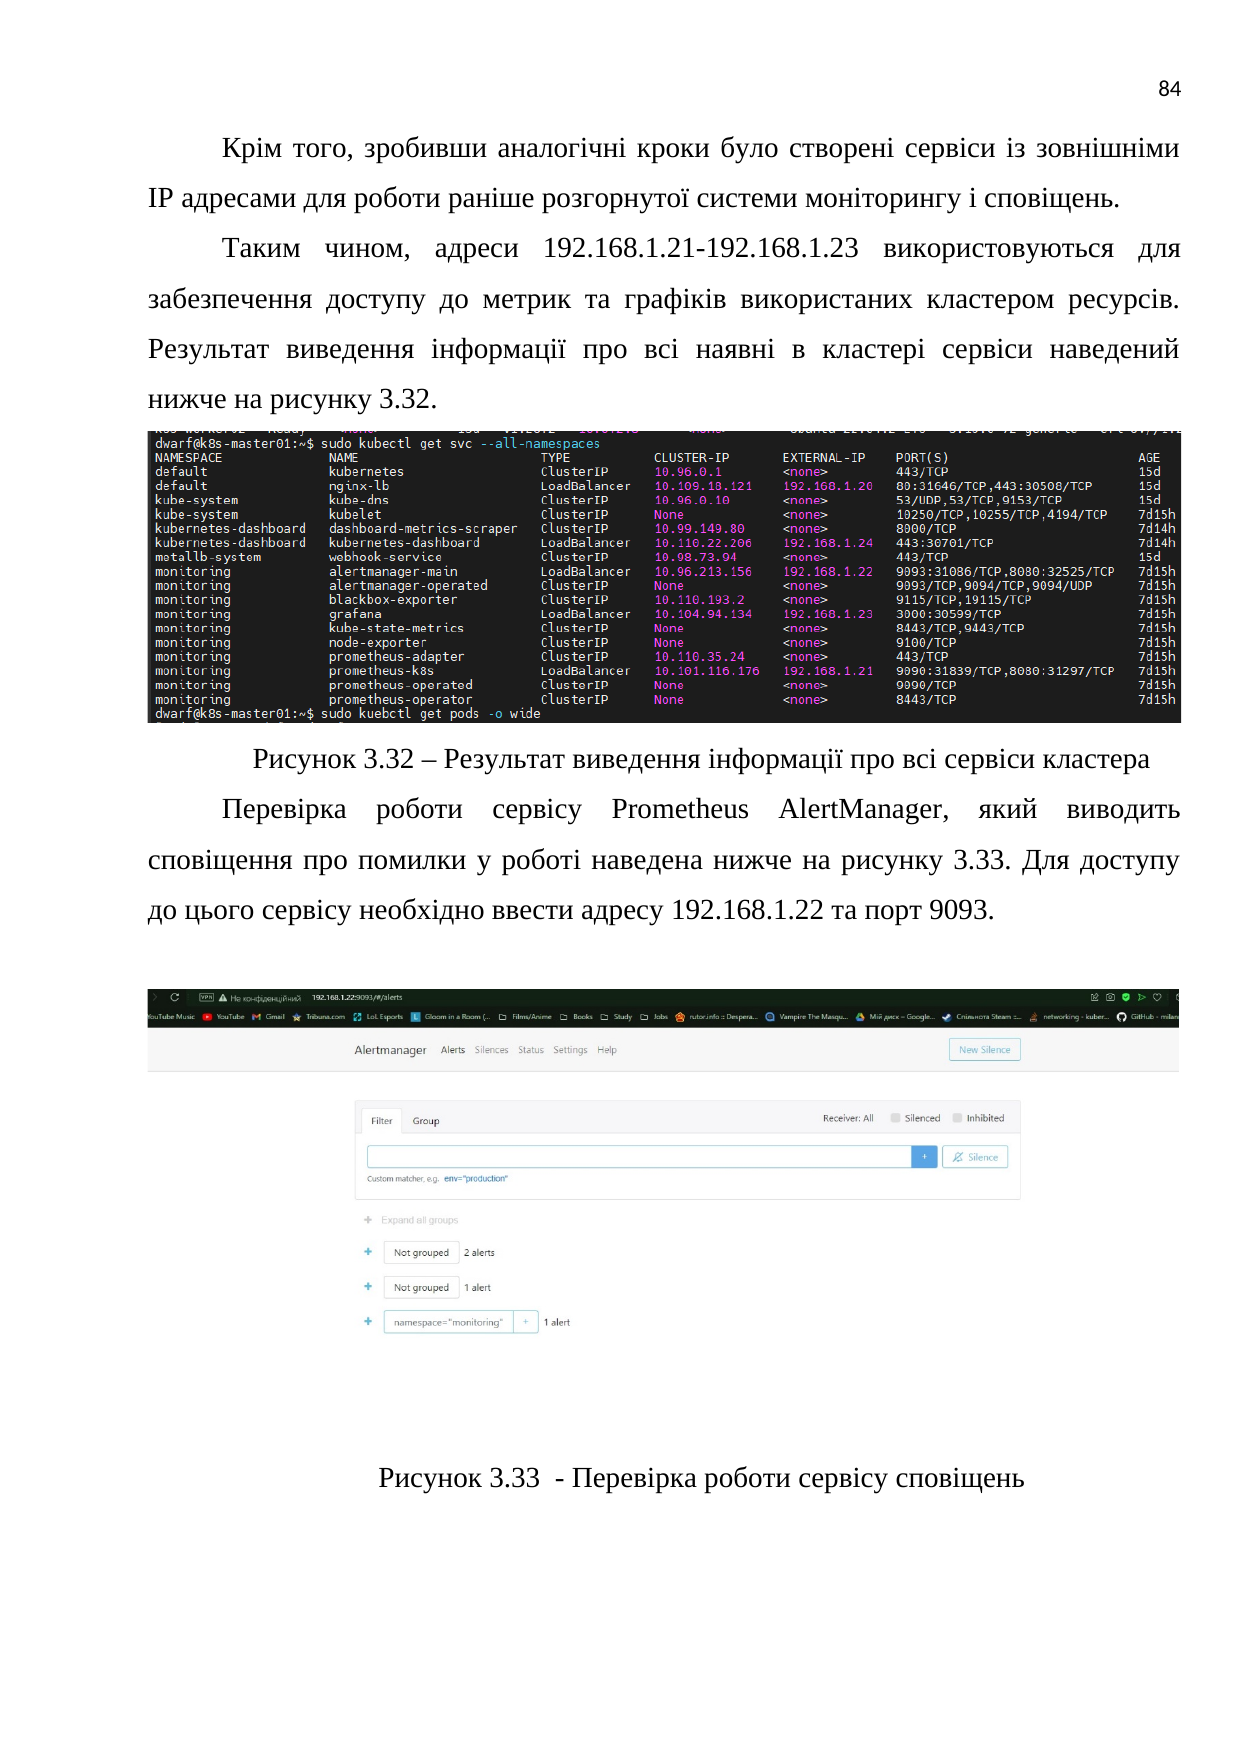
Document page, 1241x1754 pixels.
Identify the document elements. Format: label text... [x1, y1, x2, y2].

picture [147, 989, 1179, 1441]
picture [147, 431, 1182, 723]
text Рисунок 3.32 – Результат виведення інформації про всі сервіси кластера [148, 741, 1181, 775]
text Перевірка роботи сервісу Prometheus AlertManager, який виводить сповіщення про помилки у роботі наведена нижче на рисунку 3.33. Для доступу до цього сервісу необхідно ввести адресу 192.168.1.22 та порт 9093. [148, 792, 1181, 926]
text Крім того, зробивши аналогічні кроки було створені сервіси із зовнішніми IP адресами для роботи раніше розгорнутої системи моніторингу і сповіщень. [148, 130, 1181, 214]
text Рисунок 3.33 - Перевірка роботи сервісу сповіщень [148, 1460, 1181, 1493]
text Таким чином, адреси 192.168.1.21-192.168.1.23 використовуються для забезпечення доступу до метрик та графіків використаних кластером ресурсів. Результат виведення інформації про всі наявні в кластері сервіси наведений нижче на рисунку 3.32. [148, 231, 1181, 415]
